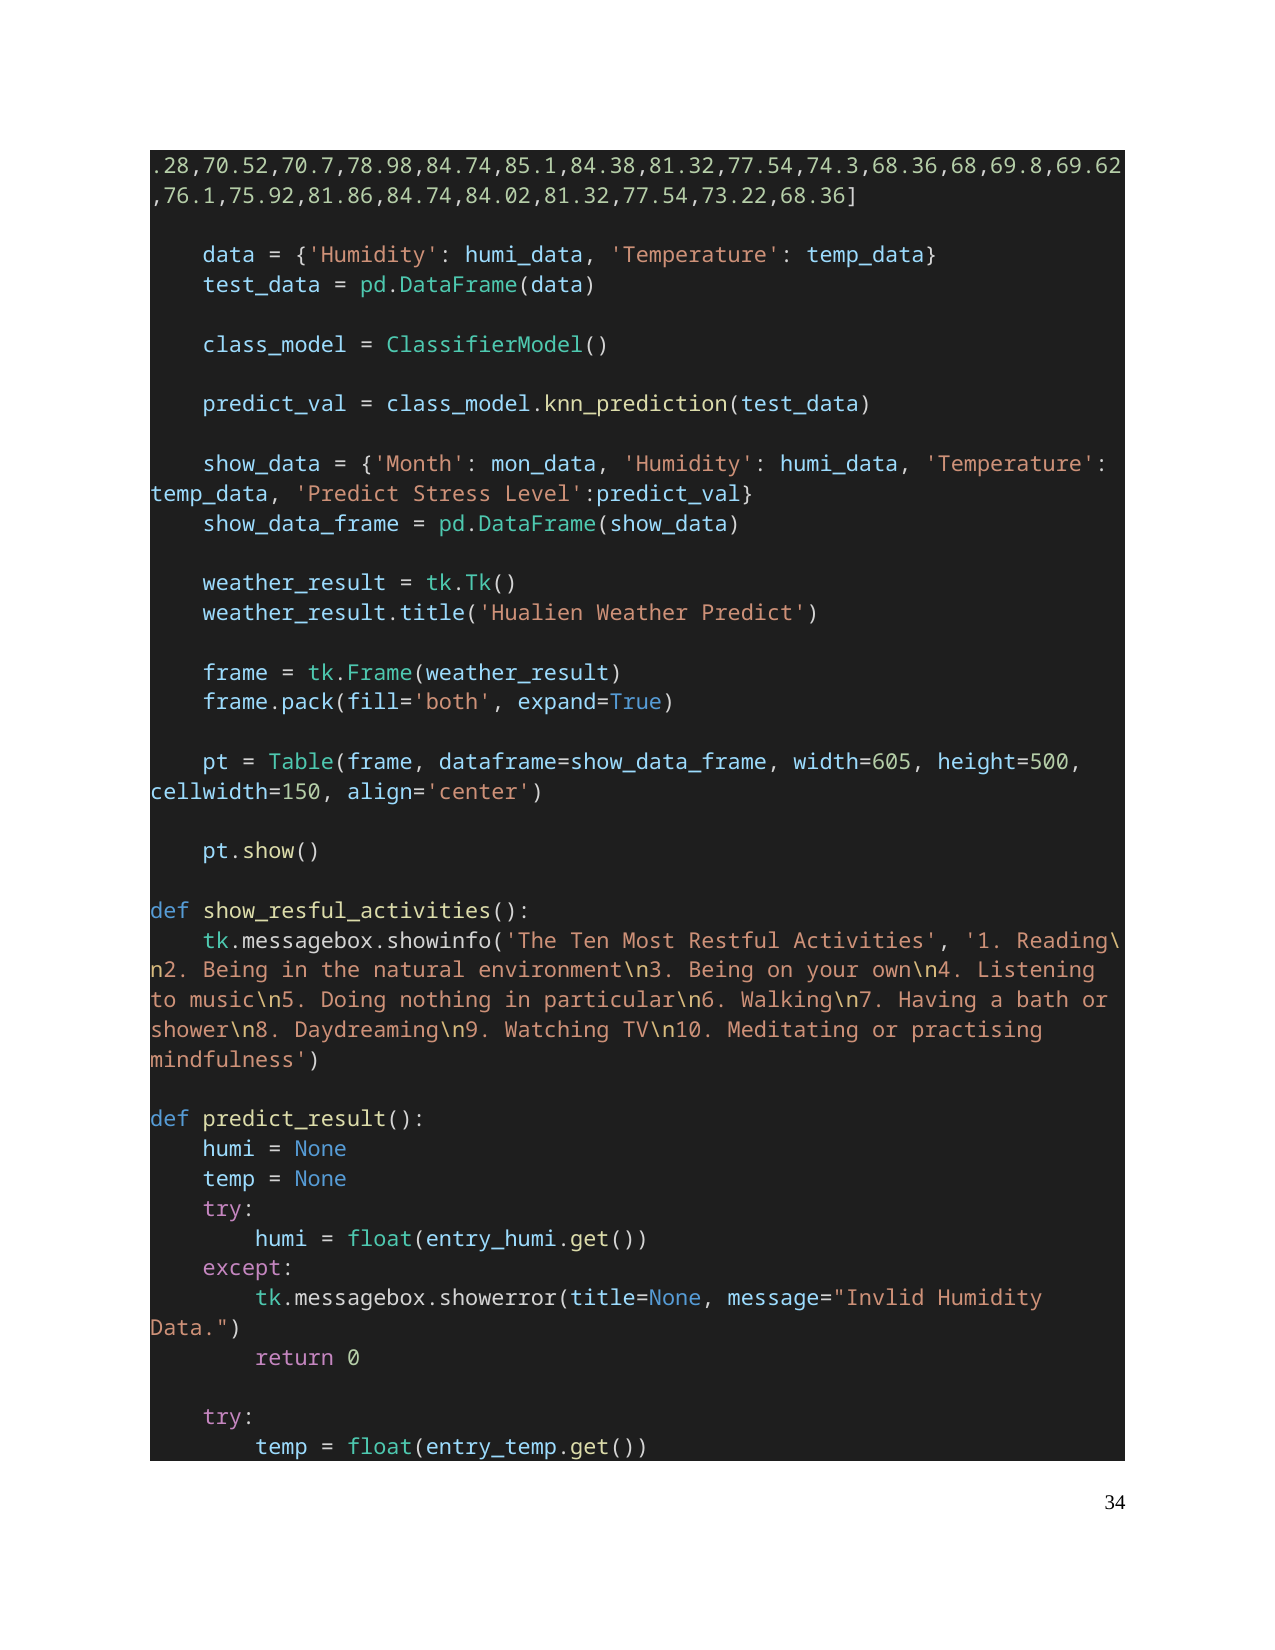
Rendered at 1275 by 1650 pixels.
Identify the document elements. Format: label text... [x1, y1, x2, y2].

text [150, 150, 1125, 209]
text temp = float(entry_temp.get()) [150, 1431, 1125, 1461]
text temp = None [150, 1163, 1125, 1193]
text weather_result = tk.Tk() [150, 567, 1125, 597]
text except: [150, 1252, 1125, 1282]
text weather_result.title('Hualien Weather Predict') [150, 597, 1125, 627]
text show_data_frame = pd.DataFrame(show_data) [150, 507, 1125, 537]
text data = {'Humidity': humi_data, 'Temperature': temp_data} [150, 239, 1125, 269]
text tk.messagebox.showinfo('The Ten Most Restful Activities', '1. Reading\n2. Being in the natural environment\n3. Being on your own\n4. Listening to music\n5. Doing nothing in particular\n6. Walking\n7. Having a bath or shower\n8. Daydreaming\n9. Watching TV\n10. Meditating or practising mindfulness') [150, 924, 1125, 1073]
text pt = Table(frame, dataframe=show_data_frame, width=605, height=500, cellwidth=150, align='center') [150, 746, 1125, 805]
text frame.pack(fill='both', expand=True) [150, 686, 1125, 716]
text frame = tk.Frame(weather_result) [150, 656, 1125, 686]
text test_data = pd.DataFrame(data) [150, 269, 1125, 299]
text pt.show() [150, 835, 1125, 865]
text try: [150, 1401, 1125, 1431]
text tk.messagebox.showerror(title=None, message="Invlid Humidity Data.") [150, 1282, 1125, 1342]
text show_data = {'Month': mon_data, 'Humidity': humi_data, 'Temperature': temp_data, 'Predict Stress Level':predict_val} [150, 448, 1125, 507]
text def predict_result(): [150, 1103, 1125, 1133]
text humi = None [150, 1133, 1125, 1163]
text predict_val = class_model.knn_prediction(test_data) [150, 388, 1125, 418]
text class_model = ClassifierModel() [150, 329, 1125, 358]
text return 0 [150, 1342, 1125, 1371]
text try: [150, 1193, 1125, 1222]
text humi = float(entry_humi.get()) [150, 1222, 1125, 1252]
text def show_resful_activities(): [150, 895, 1125, 924]
